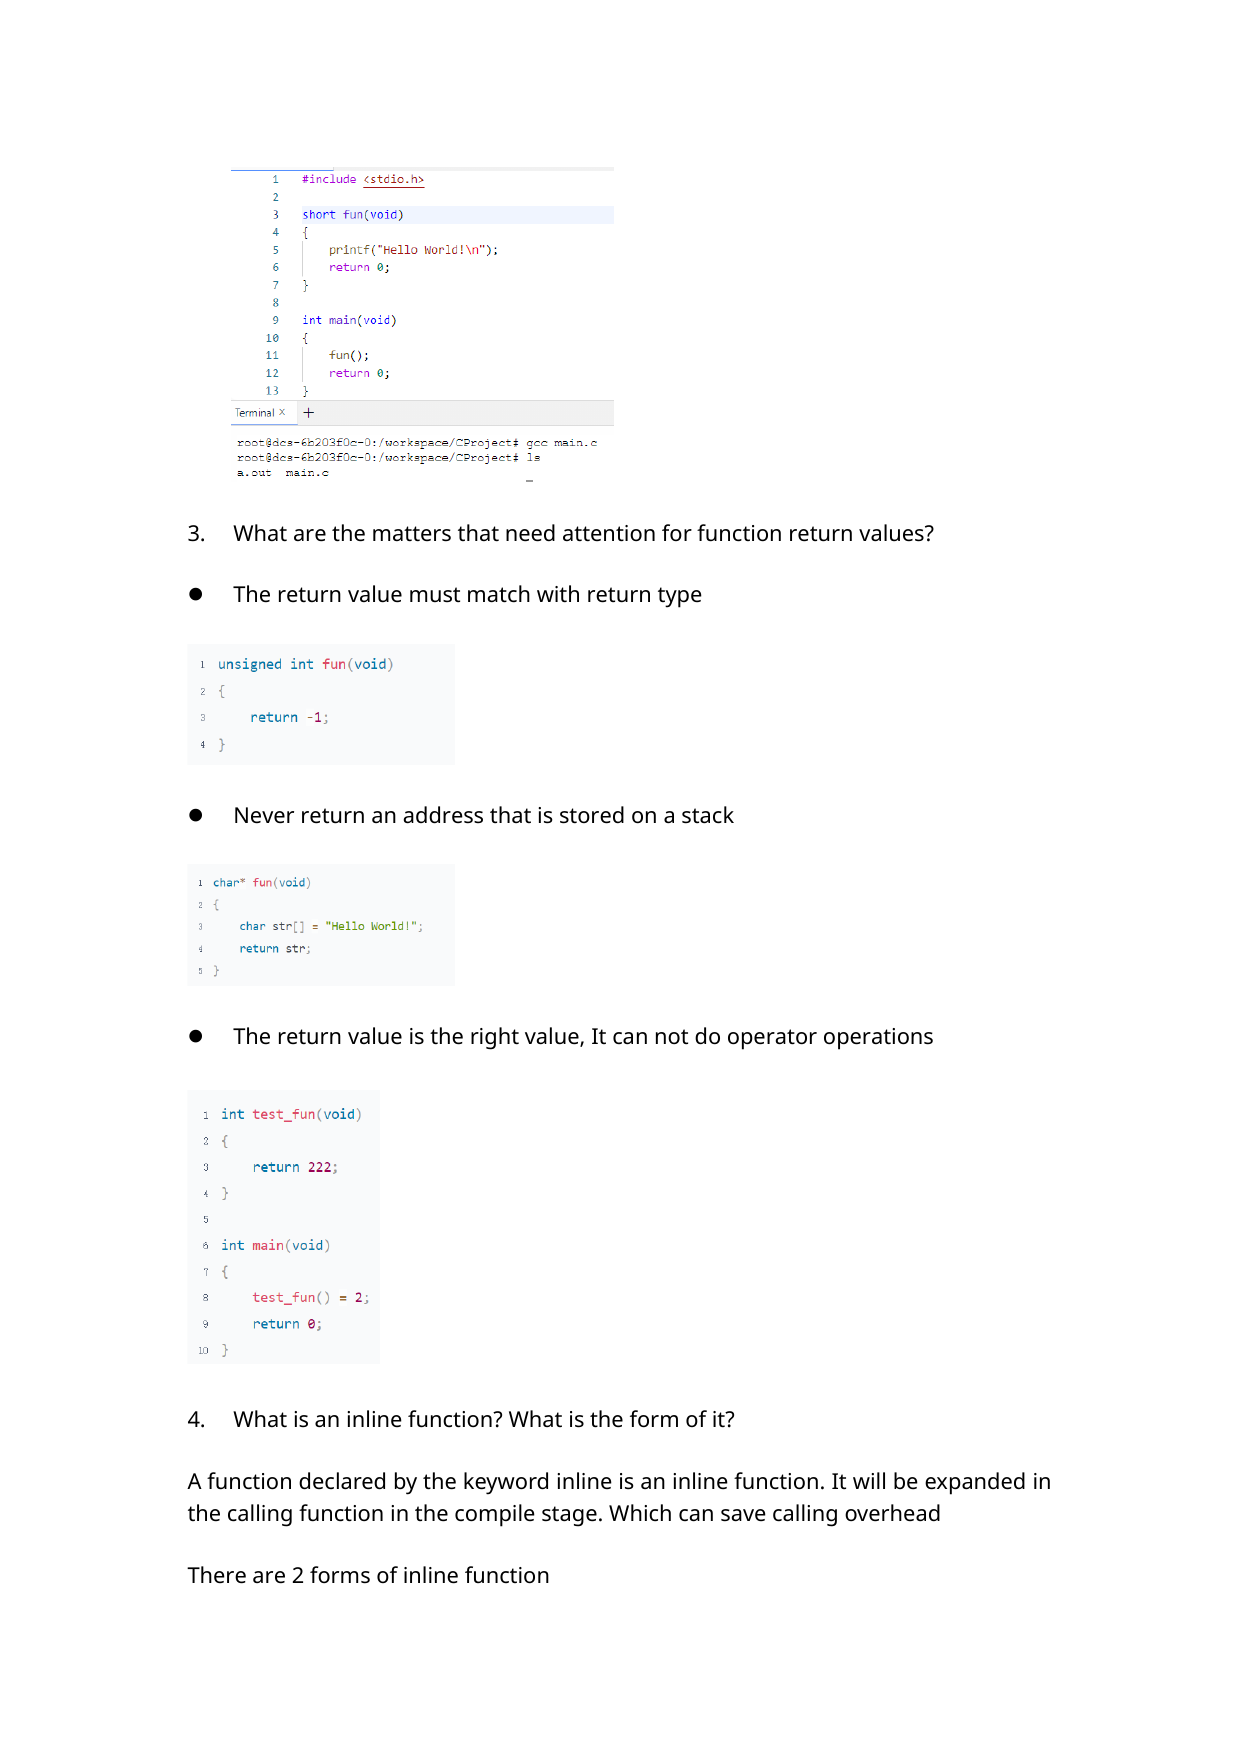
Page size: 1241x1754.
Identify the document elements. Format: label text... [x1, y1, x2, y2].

list What is an inline function? What is the form of it? [187, 1403, 1053, 1435]
picture [187, 644, 455, 765]
list The return value must match with return type [187, 578, 1053, 610]
picture [187, 864, 455, 986]
picture [187, 1090, 380, 1364]
list What are the matters that need attention for function return values? [187, 516, 1053, 549]
list Never return an address that is stored on a stack [187, 799, 1053, 831]
text There are 2 forms of inline function [187, 1559, 1053, 1591]
text A function declared by the keyword inline is an inline function. It will be expanded in the calling function in the compile stage. Which can save calling overhead [187, 1464, 1053, 1529]
picture [231, 167, 614, 482]
list The return value is the right value, It can not do operator operations [187, 1019, 1053, 1052]
